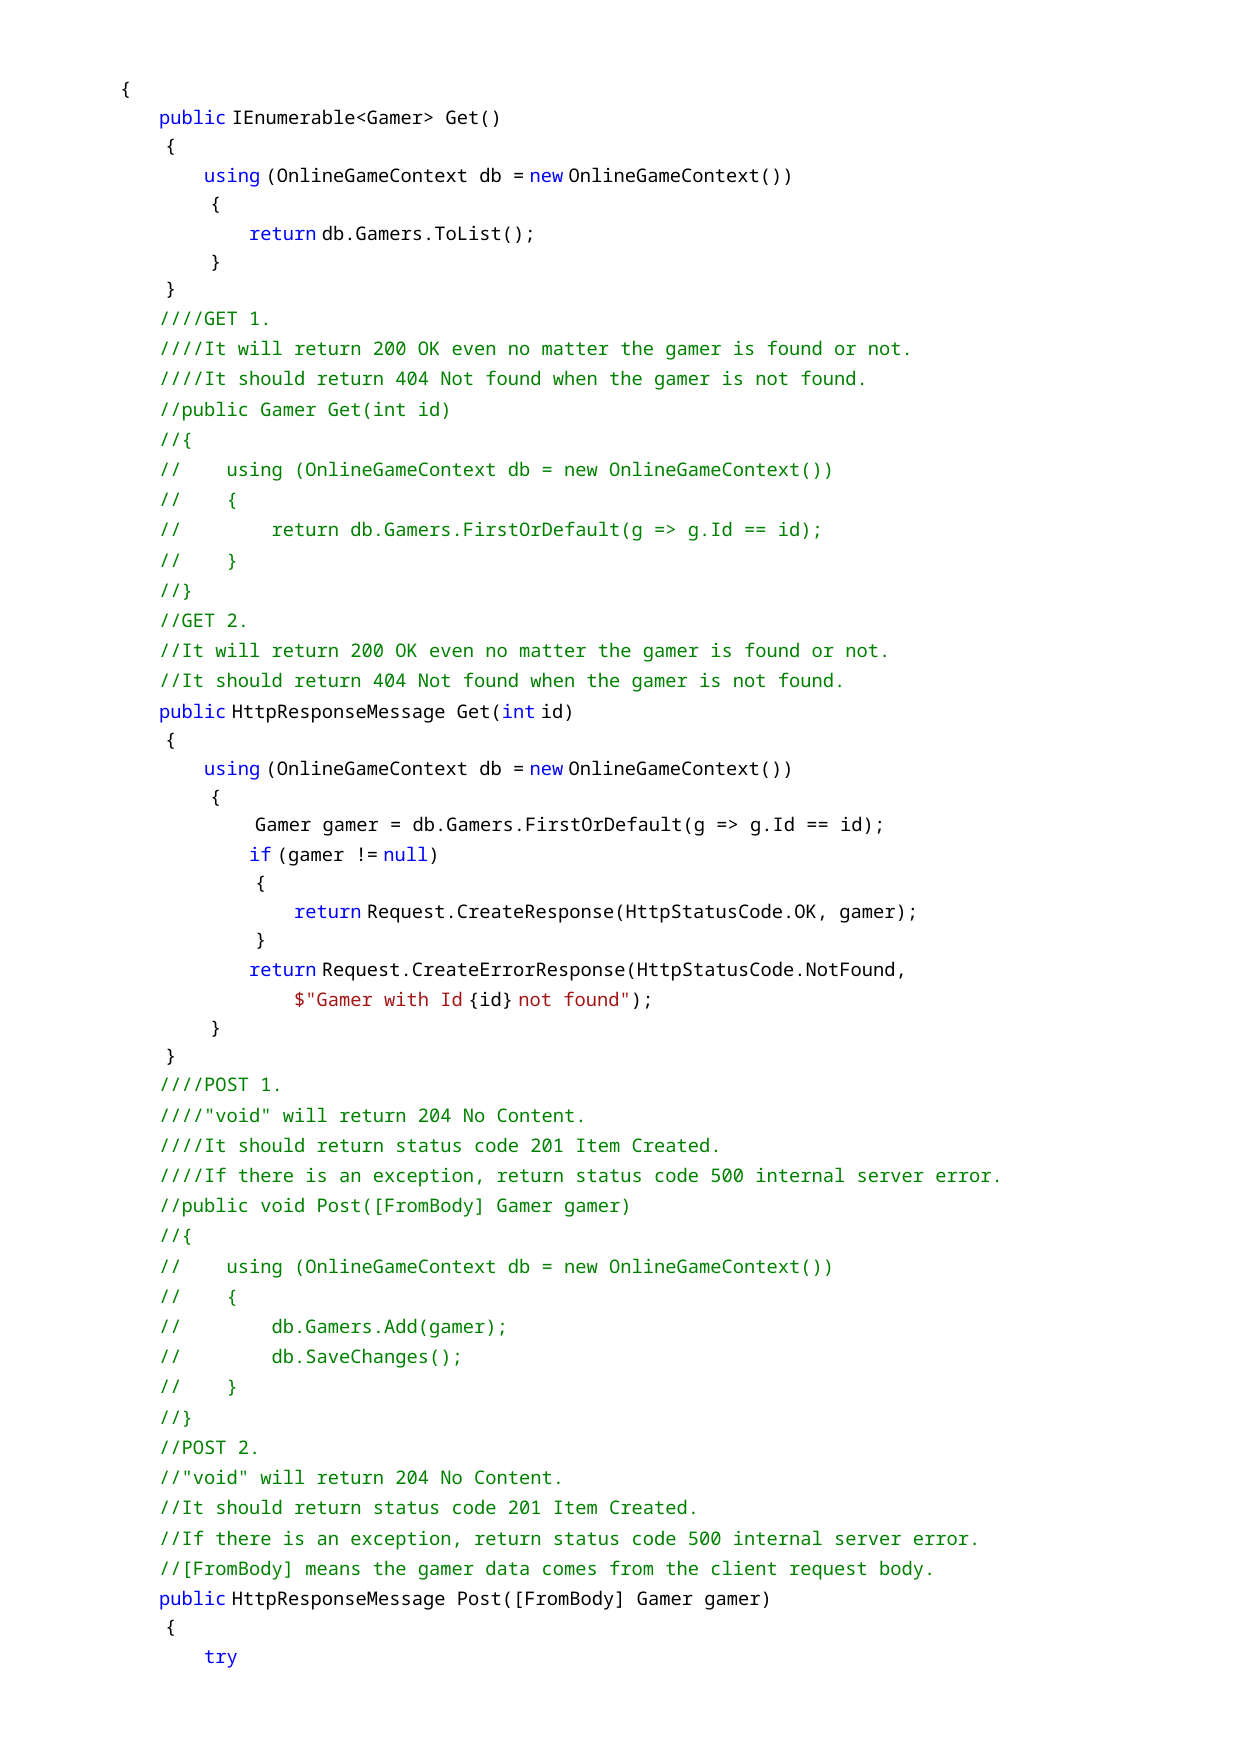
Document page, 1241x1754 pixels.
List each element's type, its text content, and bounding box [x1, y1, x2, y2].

text // } [75, 1372, 1165, 1400]
text //"void" will return 204 No Content. [75, 1462, 1165, 1490]
text // using (OnlineGameContext db = new OnlineGameContext()) [75, 1251, 1165, 1279]
text // { [75, 484, 1165, 512]
text // { [75, 1281, 1165, 1309]
text return db.Gamers.ToList(); [75, 218, 1165, 246]
text //POST 2. [75, 1432, 1165, 1460]
text $"Gamer with Id {id} not found"); [75, 984, 1165, 1012]
text //GET 2. [75, 605, 1165, 633]
text ////"void" will return 204 No Content. [75, 1100, 1165, 1128]
text } [75, 1042, 1165, 1068]
text Gamer gamer = db.Gamers.FirstOrDefault(g => g.Id == id); [75, 811, 1165, 837]
text if (gamer != null) [75, 839, 1165, 867]
text } [75, 276, 1165, 301]
text ////GET 1. [75, 303, 1165, 331]
text // return db.Gamers.FirstOrDefault(g => g.Id == id); [75, 514, 1165, 543]
text return Request.CreateResponse(HttpStatusCode.OK, gamer); [75, 896, 1165, 924]
text public HttpResponseMessage Post([FromBody] Gamer gamer) [75, 1583, 1165, 1611]
text //It should return 404 Not found when the gamer is not found. [75, 666, 1165, 694]
text { [75, 1613, 1165, 1639]
text public IEnumerable<Gamer> Get() [75, 102, 1165, 131]
text } [75, 927, 1165, 952]
text ////It will return 200 OK even no matter the gamer is found or not. [75, 333, 1165, 361]
text { [75, 869, 1165, 894]
text } [75, 248, 1165, 274]
text //{ [75, 424, 1165, 452]
text // db.Gamers.Add(gamer); [75, 1311, 1165, 1339]
text //{ [75, 1221, 1165, 1249]
text using (OnlineGameContext db = new OnlineGameContext()) [75, 160, 1165, 188]
text //public void Post([FromBody] Gamer gamer) [75, 1190, 1165, 1218]
text //} [75, 1402, 1165, 1430]
text //public Gamer Get(int id) [75, 394, 1165, 422]
text //It should return status code 201 Item Created. [75, 1492, 1165, 1521]
text { [75, 784, 1165, 809]
text //} [75, 575, 1165, 603]
text // } [75, 545, 1165, 573]
text ////It should return 404 Not found when the gamer is not found. [75, 363, 1165, 392]
text { [75, 75, 1165, 101]
text ////If there is an exception, return status code 500 internal server error. [75, 1160, 1165, 1188]
text public HttpResponseMessage Get(int id) [75, 696, 1165, 724]
text //If there is an exception, return status code 500 internal server error. [75, 1523, 1165, 1551]
text // using (OnlineGameContext db = new OnlineGameContext()) [75, 454, 1165, 482]
text //It will return 200 OK even no matter the gamer is found or not. [75, 635, 1165, 663]
text try [75, 1641, 1165, 1669]
text ////POST 1. [75, 1069, 1165, 1098]
text //[FromBody] means the gamer data comes from the client request body. [75, 1553, 1165, 1581]
text } [75, 1014, 1165, 1040]
text using (OnlineGameContext db = new OnlineGameContext()) [75, 753, 1165, 782]
text { [75, 190, 1165, 216]
text { [75, 133, 1165, 158]
text // db.SaveChanges(); [75, 1341, 1165, 1369]
text { [75, 726, 1165, 752]
text return Request.CreateErrorResponse(HttpStatusCode.NotFound, [75, 954, 1165, 982]
text ////It should return status code 201 Item Created. [75, 1130, 1165, 1158]
